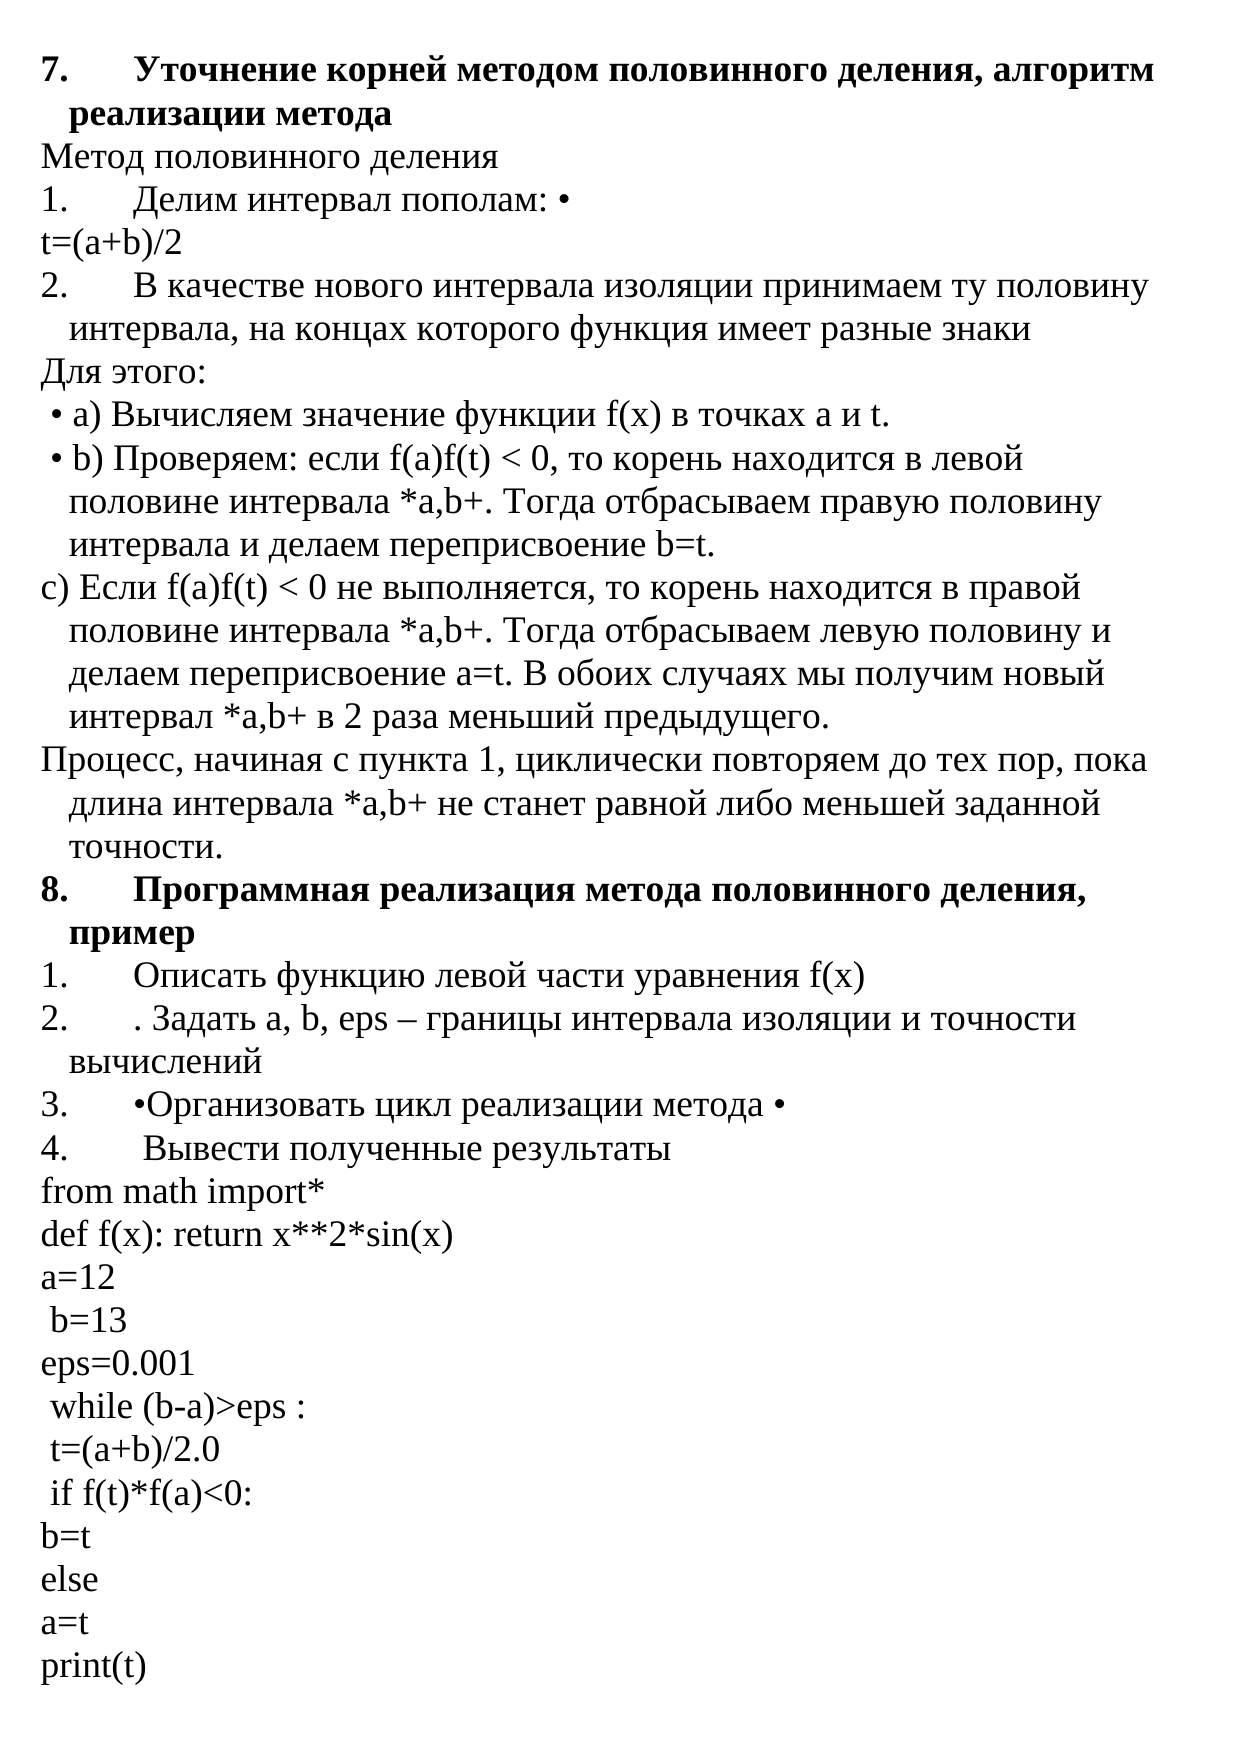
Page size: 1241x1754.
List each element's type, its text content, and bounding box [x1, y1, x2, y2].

list Описать функцию левой части уравнения f(x) [40, 952, 1181, 996]
list print(t) [40, 1642, 1181, 1686]
list eps=0.001 [40, 1341, 1181, 1384]
list • a) Вычисляем значение функции f(x) в точках a и t. [40, 392, 1181, 435]
list a=t [40, 1599, 1181, 1642]
list if f(t)*f(a)<0: [40, 1470, 1181, 1513]
list else [40, 1556, 1181, 1599]
list Вывести полученные результаты [40, 1125, 1181, 1168]
list Программная реализация метода половинного деления, пример [40, 866, 1181, 952]
list . Задать a, b, eps – границы интервала изоляции и точности вычислений [40, 996, 1181, 1082]
list b=t [40, 1513, 1181, 1556]
text Метод половинного деления [40, 133, 1181, 176]
list t=(a+b)/2.0 [40, 1427, 1181, 1470]
list def f(x): return x**2*sin(x) [40, 1211, 1181, 1254]
list c) Если f(a)f(t) < 0 не выполняется, то корень находится в правой половине интервала *a,b+. Тогда отбрасываем левую половину и делаем переприсвоение a=t. В обоих случаях мы получим новый интервал *a,b+ в 2 раза меньший предыдущего. [40, 564, 1181, 737]
list • b) Проверяем: если f(a)f(t) < 0, то корень находится в левой половине интервала *a,b+. Тогда отбрасываем правую половину интервала и делаем переприсвоение b=t. [40, 435, 1181, 564]
list Для этого: [40, 349, 1181, 392]
list Делим интервал пополам: • [40, 176, 1181, 219]
list from math import* [40, 1168, 1181, 1211]
list Уточнение корней методом половинного деления, алгоритм реализации метода [40, 47, 1181, 133]
list •Организовать цикл реализации метода • [40, 1082, 1181, 1125]
list t=(a+b)/2 [40, 219, 1181, 262]
list while (b-a)>eps : [40, 1384, 1181, 1427]
list b=13 [40, 1297, 1181, 1341]
list Процесс, начиная с пункта 1, циклически повторяем до тех пор, пока длина интервала *a,b+ не станет равной либо меньшей заданной точности. [40, 737, 1181, 866]
list В качестве нового интервала изоляции принимаем ту половину интервала, на концах которого функция имеет разные знаки [40, 262, 1181, 349]
list a=12 [40, 1254, 1181, 1297]
